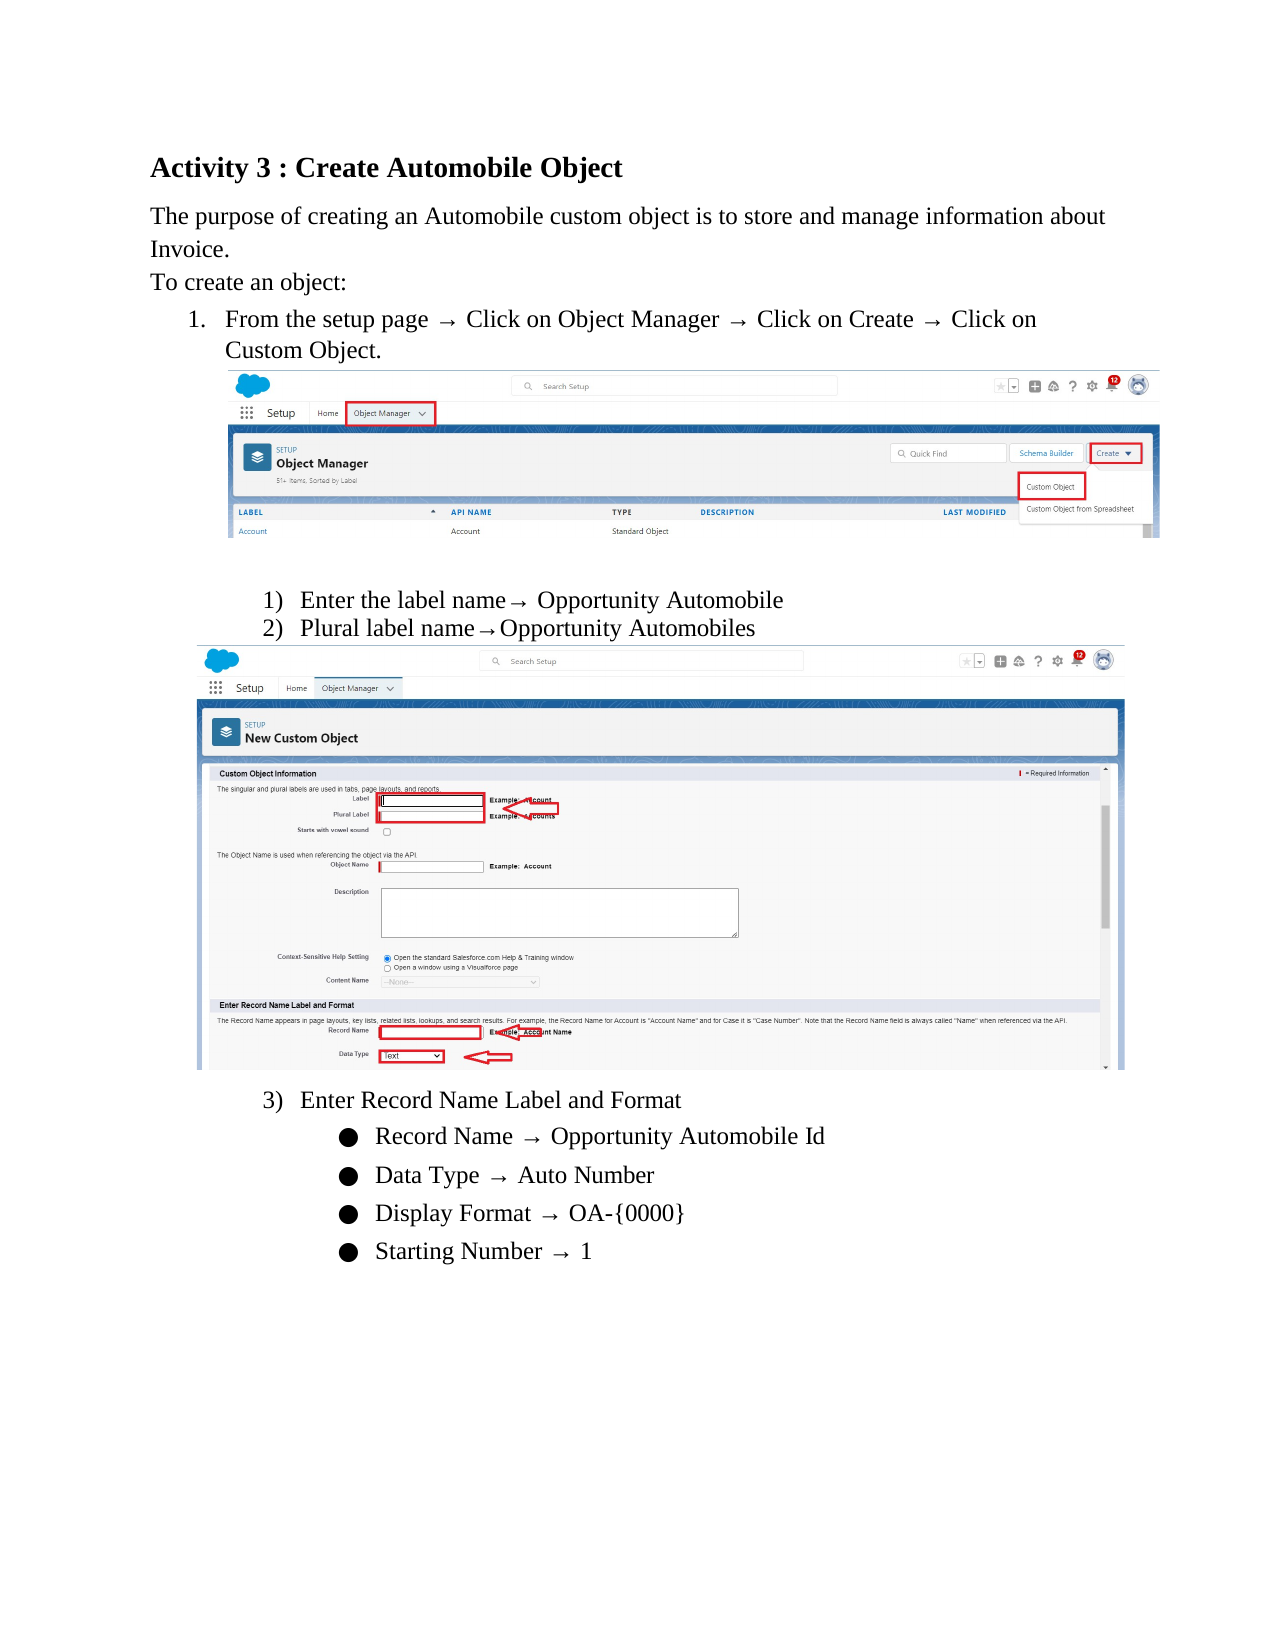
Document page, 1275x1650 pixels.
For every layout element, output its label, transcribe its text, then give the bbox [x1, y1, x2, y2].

list Plural label name→Opportunity Automobiles [262, 613, 1275, 642]
list Starting Number → 1 [337, 1233, 1275, 1267]
subtitle Activity 3 : Create Automobile Object [150, 150, 1275, 183]
picture [196, 645, 1125, 1070]
list Record Name → Opportunity Automobile Id [337, 1118, 1275, 1152]
text To create an object: [150, 267, 1275, 296]
text The purpose of creating an Automobile custom object is to store and manage information about Invoice. [150, 201, 1121, 263]
list Enter the label name→ Opportunity Automobile [262, 585, 1275, 613]
list From the setup page → Click on Object Manager → Click on Create → Click on Custom Object. [187, 304, 1037, 364]
picture [228, 370, 1160, 538]
list Data Type → Auto Number [337, 1156, 1275, 1190]
list Display Format → OA-{0000} [337, 1195, 1275, 1229]
